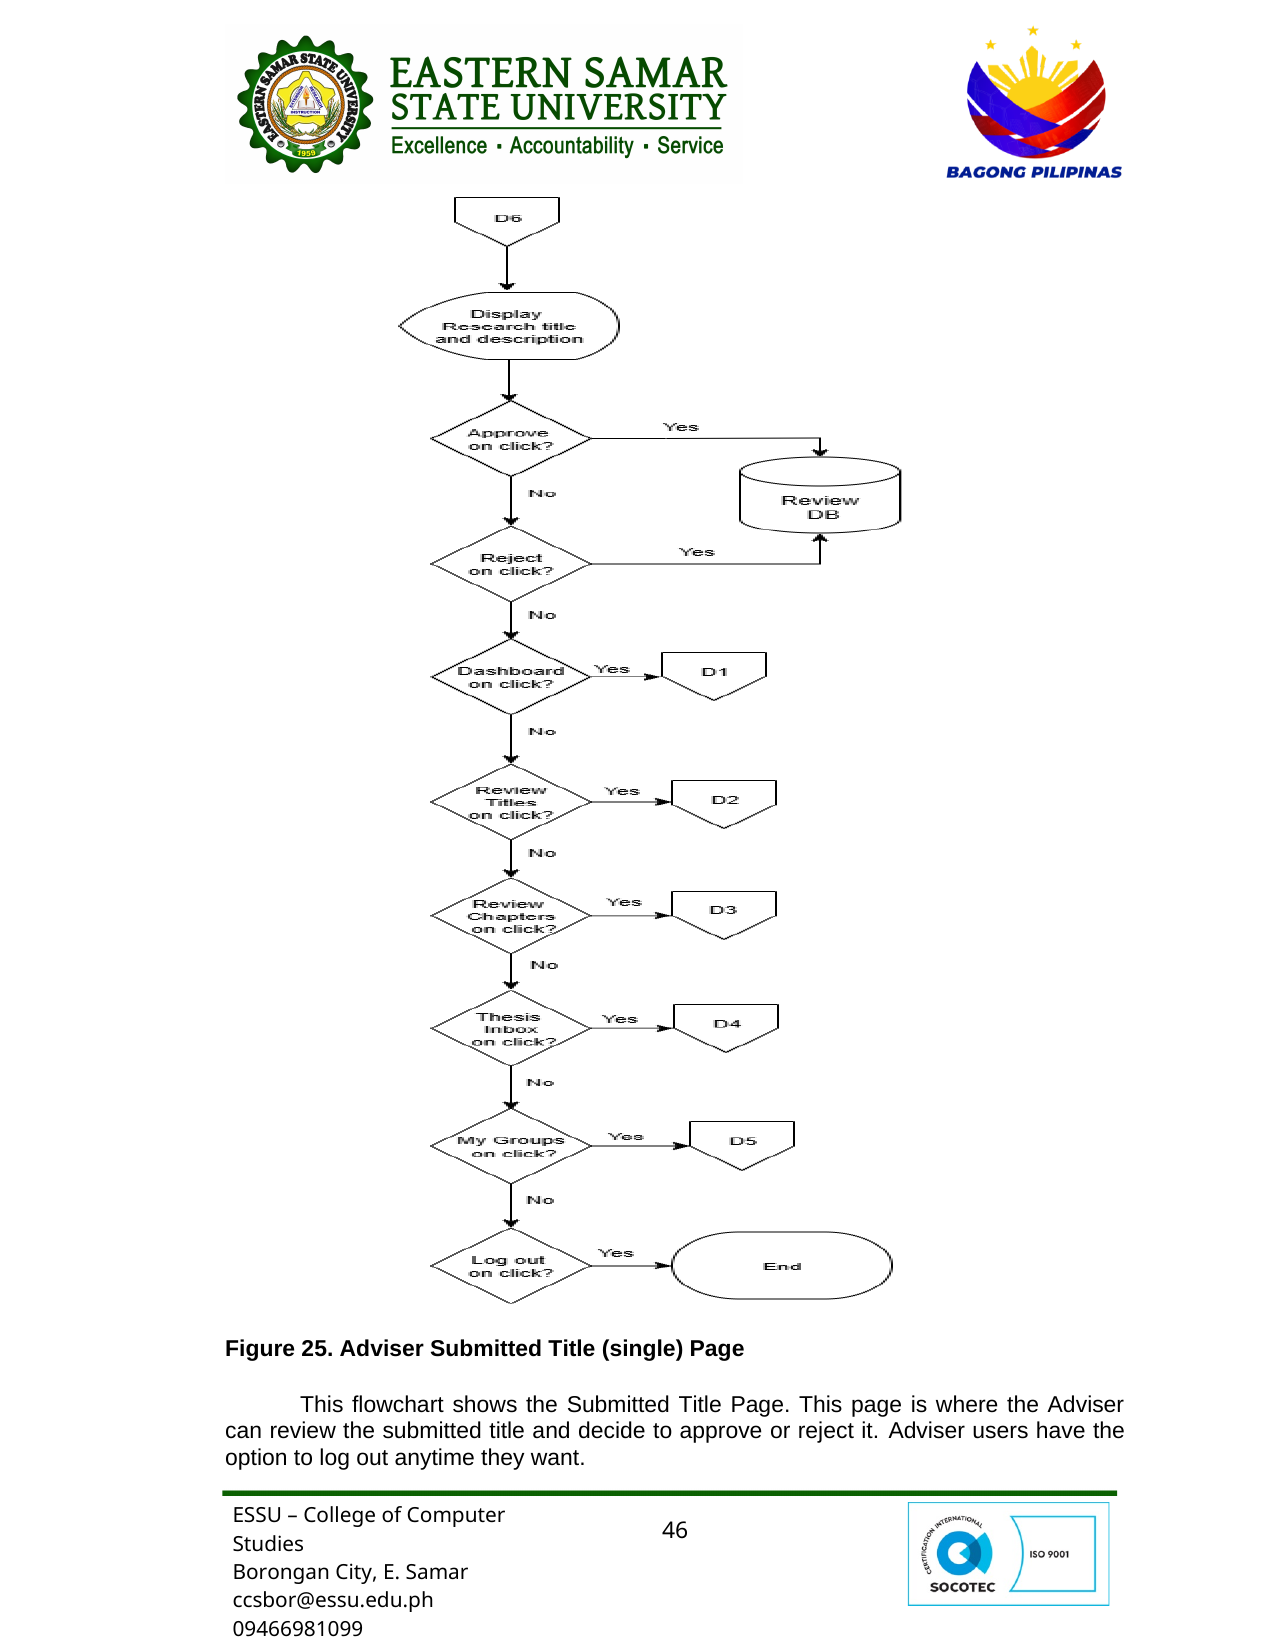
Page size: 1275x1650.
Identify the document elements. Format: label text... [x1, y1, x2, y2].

text This flowchart shows the Submitted Title Page. This page is where the Adviser can review the submitted title and decide to approve or reject it. Adviser users have the option to log out anytime they want. [225, 1391, 1125, 1470]
picture [907, 1502, 1110, 1604]
picture [941, 22, 1125, 182]
picture [398, 197, 902, 1304]
picture [225, 24, 743, 184]
text Figure 25. Adviser Submitted Title (single) Page [225, 1335, 1125, 1362]
picture [222, 1488, 1118, 1498]
